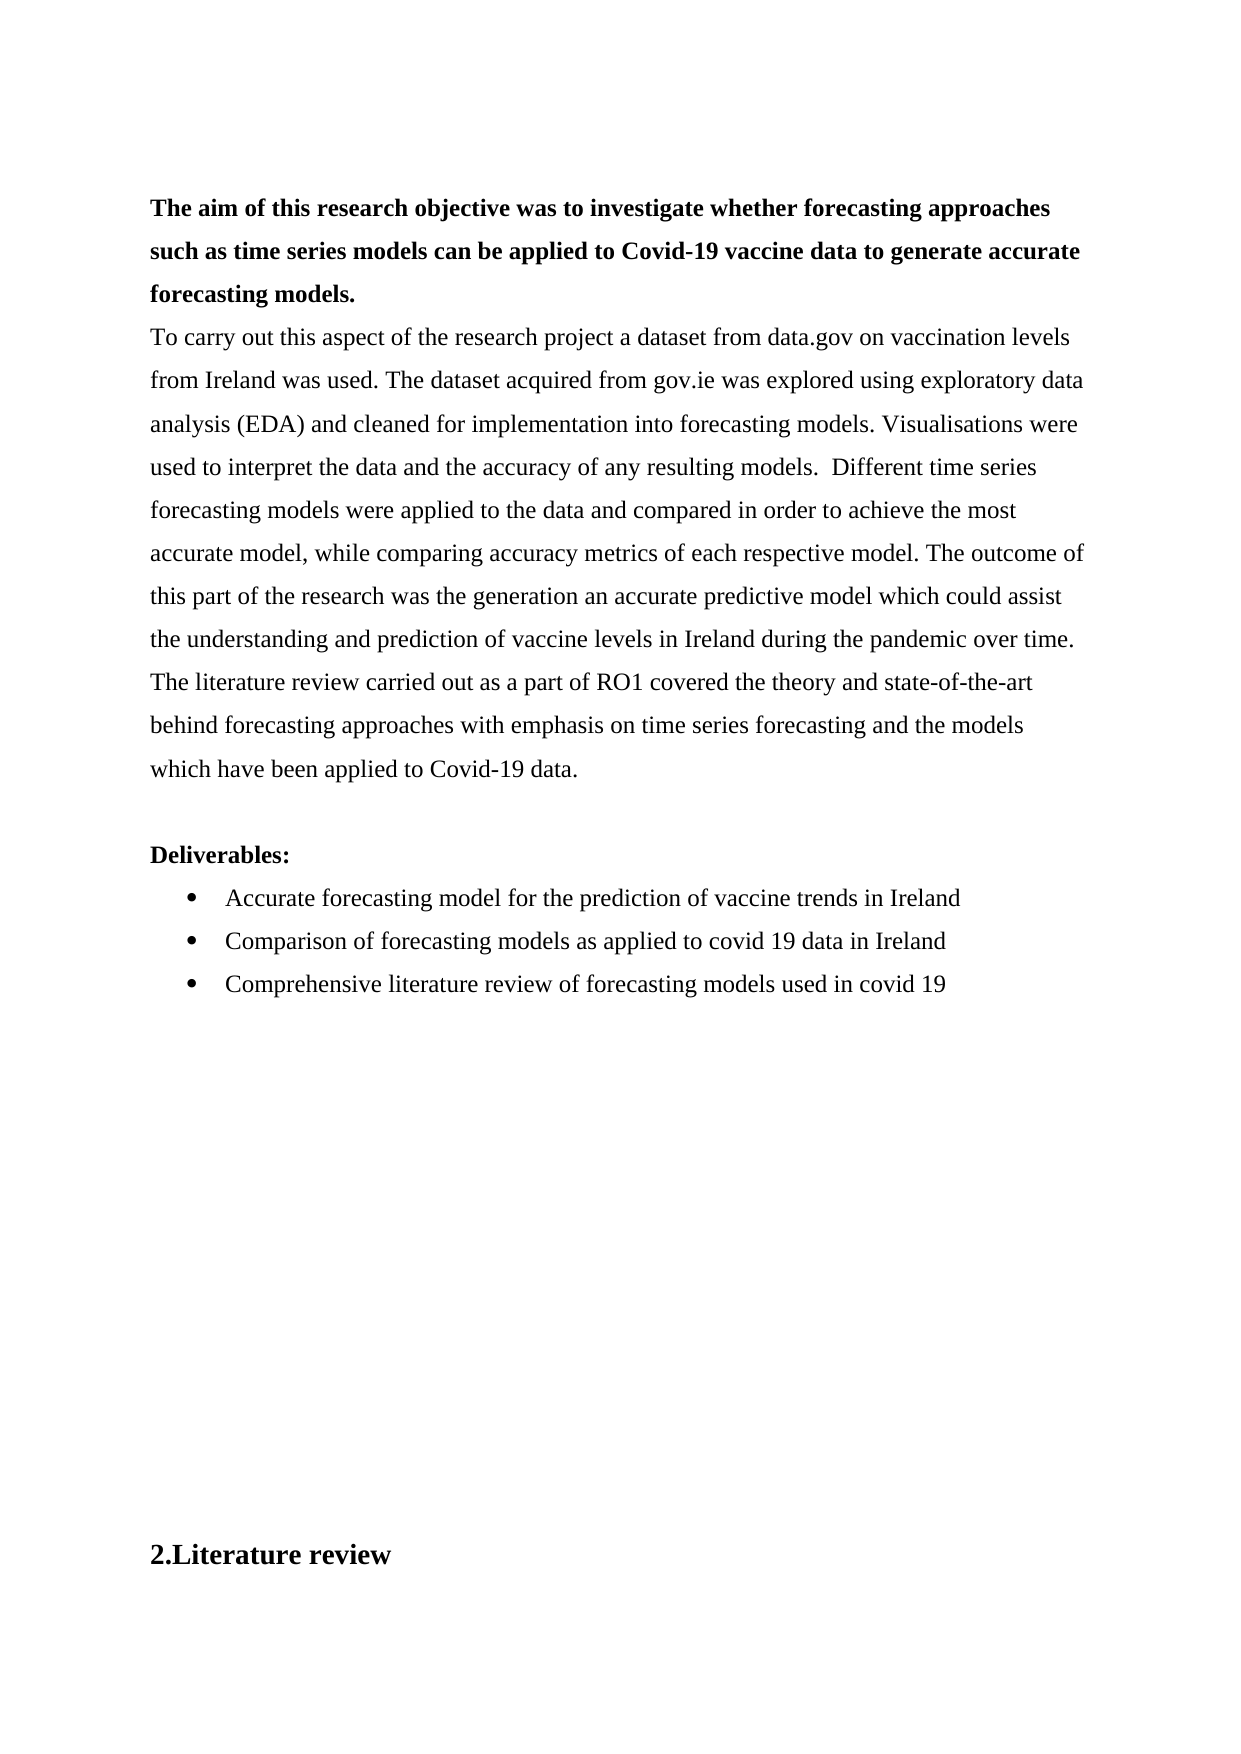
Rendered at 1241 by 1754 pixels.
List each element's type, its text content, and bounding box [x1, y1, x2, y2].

text 2.Literature review [150, 1537, 1090, 1571]
text To carry out this aspect of the research project a dataset from data.gov on vaccination levels from Ireland was used. The dataset acquired from gov.ie was explored using exploratory data analysis (EDA) and cleaned for implementation into forecasting models. Visualisations were used to interpret the data and the accuracy of any resulting models. Different time series forecasting models were applied to the data and compared in order to achieve the most accurate model, while comparing accuracy metrics of each respective model. The outcome of this part of the research was the generation an accurate predictive model which could assist the understanding and prediction of vaccine levels in Ireland during the pandemic over time. The literature review carried out as a part of RO1 covered the theory and state-of-the-art behind forecasting approaches with emphasis on time series forecasting and the models which have been applied to Covid-19 data. [150, 322, 1090, 782]
text Deliverables: [150, 840, 1090, 869]
text The aim of this research objective was to investigate whether forecasting approaches such as time series models can be applied to Covid-19 vaccine data to generate accurate forecasting models. [150, 193, 1090, 308]
list Comparison of forecasting models as applied to covid 19 data in Ireland [187, 926, 1090, 955]
list Comprehensive literature review of forecasting models used in covid 19 [187, 969, 1090, 998]
list Accurate forecasting model for the prediction of vaccine trends in Ireland [187, 883, 1090, 912]
